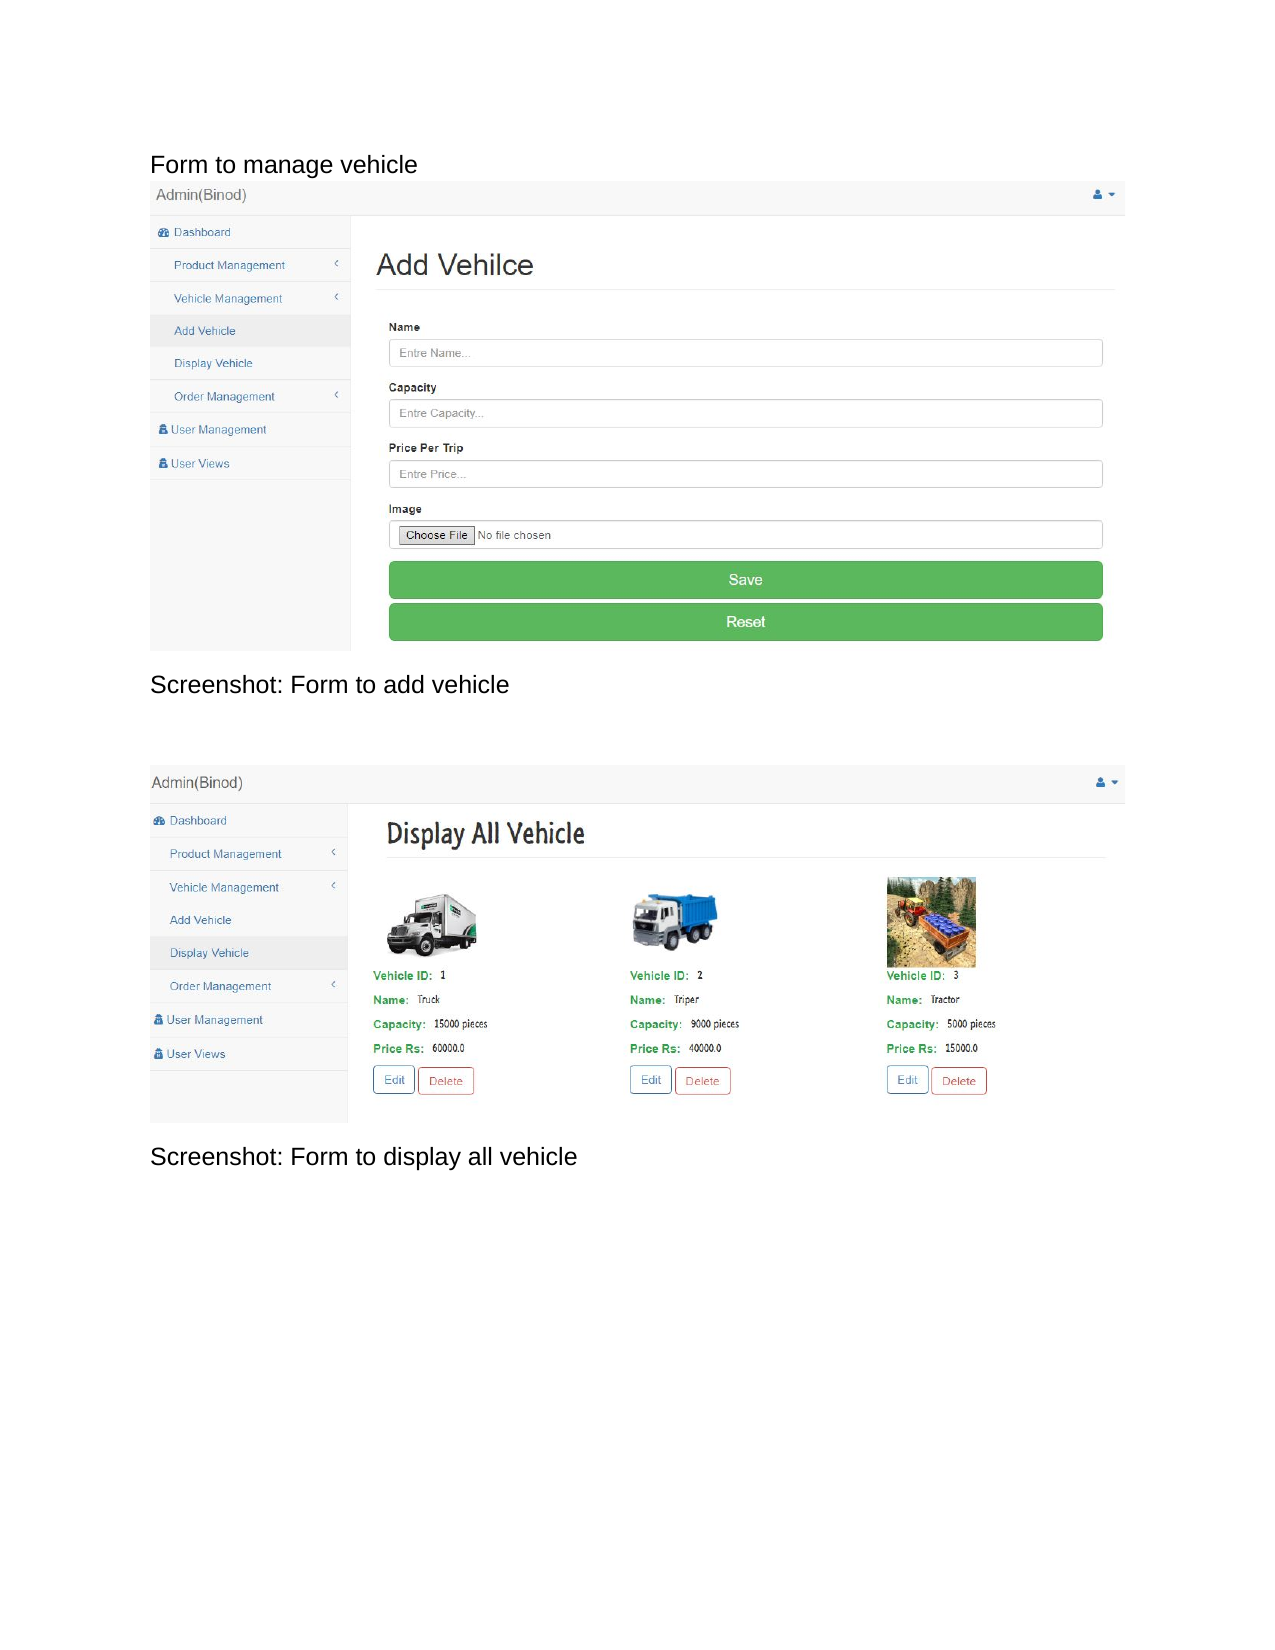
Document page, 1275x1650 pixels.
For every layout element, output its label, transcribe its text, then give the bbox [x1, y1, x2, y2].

text Screenshot: Form to display all vehicle [150, 1141, 1125, 1170]
picture [150, 181, 1125, 651]
text Screenshot: Form to add vehicle [150, 669, 1125, 698]
text Form to manage vehicle [150, 150, 1125, 181]
picture [150, 765, 1125, 1123]
